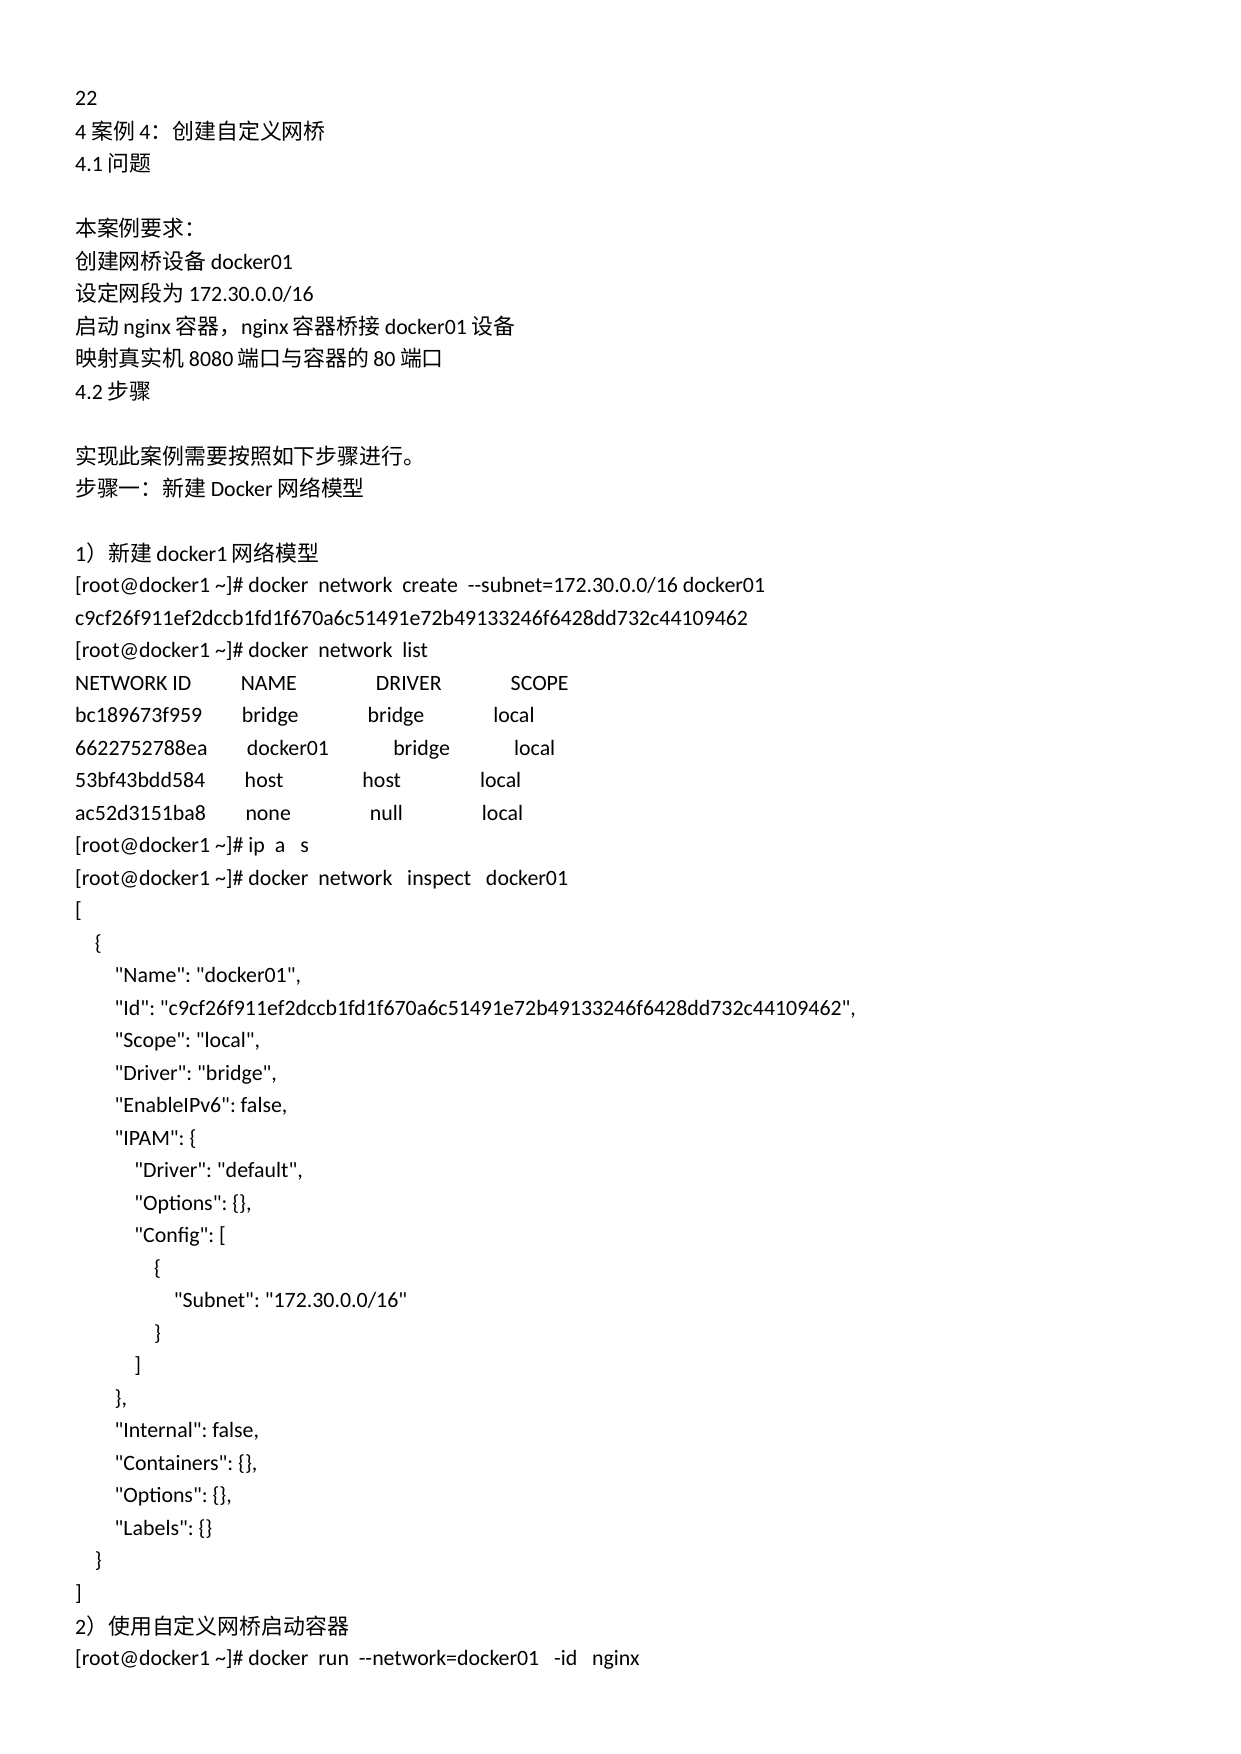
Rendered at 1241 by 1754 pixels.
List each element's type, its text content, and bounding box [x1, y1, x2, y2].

text }, [75, 1381, 1165, 1413]
text ] [75, 1576, 1165, 1608]
text "Name": "docker01", [75, 958, 1165, 991]
text 4.2 步骤 [75, 373, 1165, 406]
text "EnableIPv6": false, [75, 1088, 1165, 1121]
text c9cf26f911ef2dccb1fd1f670a6c51491e72b49133246f6428dd732c44109462 [75, 601, 1165, 633]
text 4.1 问题 [75, 146, 1165, 178]
text 1）新建docker1网络模型 [75, 536, 1165, 568]
text } [75, 1543, 1165, 1576]
text 映射真实机8080端口与容器的80端口 [75, 341, 1165, 373]
text "Config": [ [75, 1218, 1165, 1251]
text 步骤一：新建Docker网络模型 [75, 471, 1165, 503]
text "Options": {}, [75, 1186, 1165, 1218]
text "Options": {}, [75, 1478, 1165, 1511]
text [root@docker1 ~]# ip a s [75, 828, 1165, 861]
text 实现此案例需要按照如下步骤进行。 [75, 438, 1165, 471]
text 22 [75, 81, 1165, 113]
text "Driver": "bridge", [75, 1056, 1165, 1088]
text "Subnet": "172.30.0.0/16" [75, 1283, 1165, 1316]
text "Labels": {} [75, 1511, 1165, 1543]
text ] [75, 1348, 1165, 1381]
text "IPAM": { [75, 1121, 1165, 1153]
text ac52d3151ba8 none null local [75, 796, 1165, 828]
text "Id": "c9cf26f911ef2dccb1fd1f670a6c51491e72b49133246f6428dd732c44109462", [75, 991, 1165, 1023]
text 4 案例4：创建自定义网桥 [75, 113, 1165, 146]
text "Driver": "default", [75, 1153, 1165, 1186]
text 6622752788ea docker01 bridge local [75, 731, 1165, 763]
text 53bf43bdd584 host host local [75, 763, 1165, 796]
text 创建网桥设备docker01 [75, 243, 1165, 276]
text [ [75, 893, 1165, 926]
text "Internal": false, [75, 1413, 1165, 1446]
text 设定网段为172.30.0.0/16 [75, 276, 1165, 308]
text { [75, 926, 1165, 958]
text 启动nginx容器，nginx容器桥接docker01设备 [75, 308, 1165, 341]
text "Scope": "local", [75, 1023, 1165, 1056]
text [root@docker1 ~]# docker network list [75, 633, 1165, 666]
text } [75, 1316, 1165, 1348]
text 本案例要求： [75, 211, 1165, 243]
text [root@docker1 ~]# docker run --network=docker01 -id nginx [75, 1641, 1165, 1673]
text NETWORK ID NAME DRIVER SCOPE [75, 666, 1165, 698]
text 2）使用自定义网桥启动容器 [75, 1608, 1165, 1641]
text "Containers": {}, [75, 1446, 1165, 1478]
text bc189673f959 bridge bridge local [75, 698, 1165, 731]
text [root@docker1 ~]# docker network create --subnet=172.30.0.0/16 docker01 [75, 568, 1165, 601]
text [root@docker1 ~]# docker network inspect docker01 [75, 861, 1165, 893]
text { [75, 1251, 1165, 1283]
